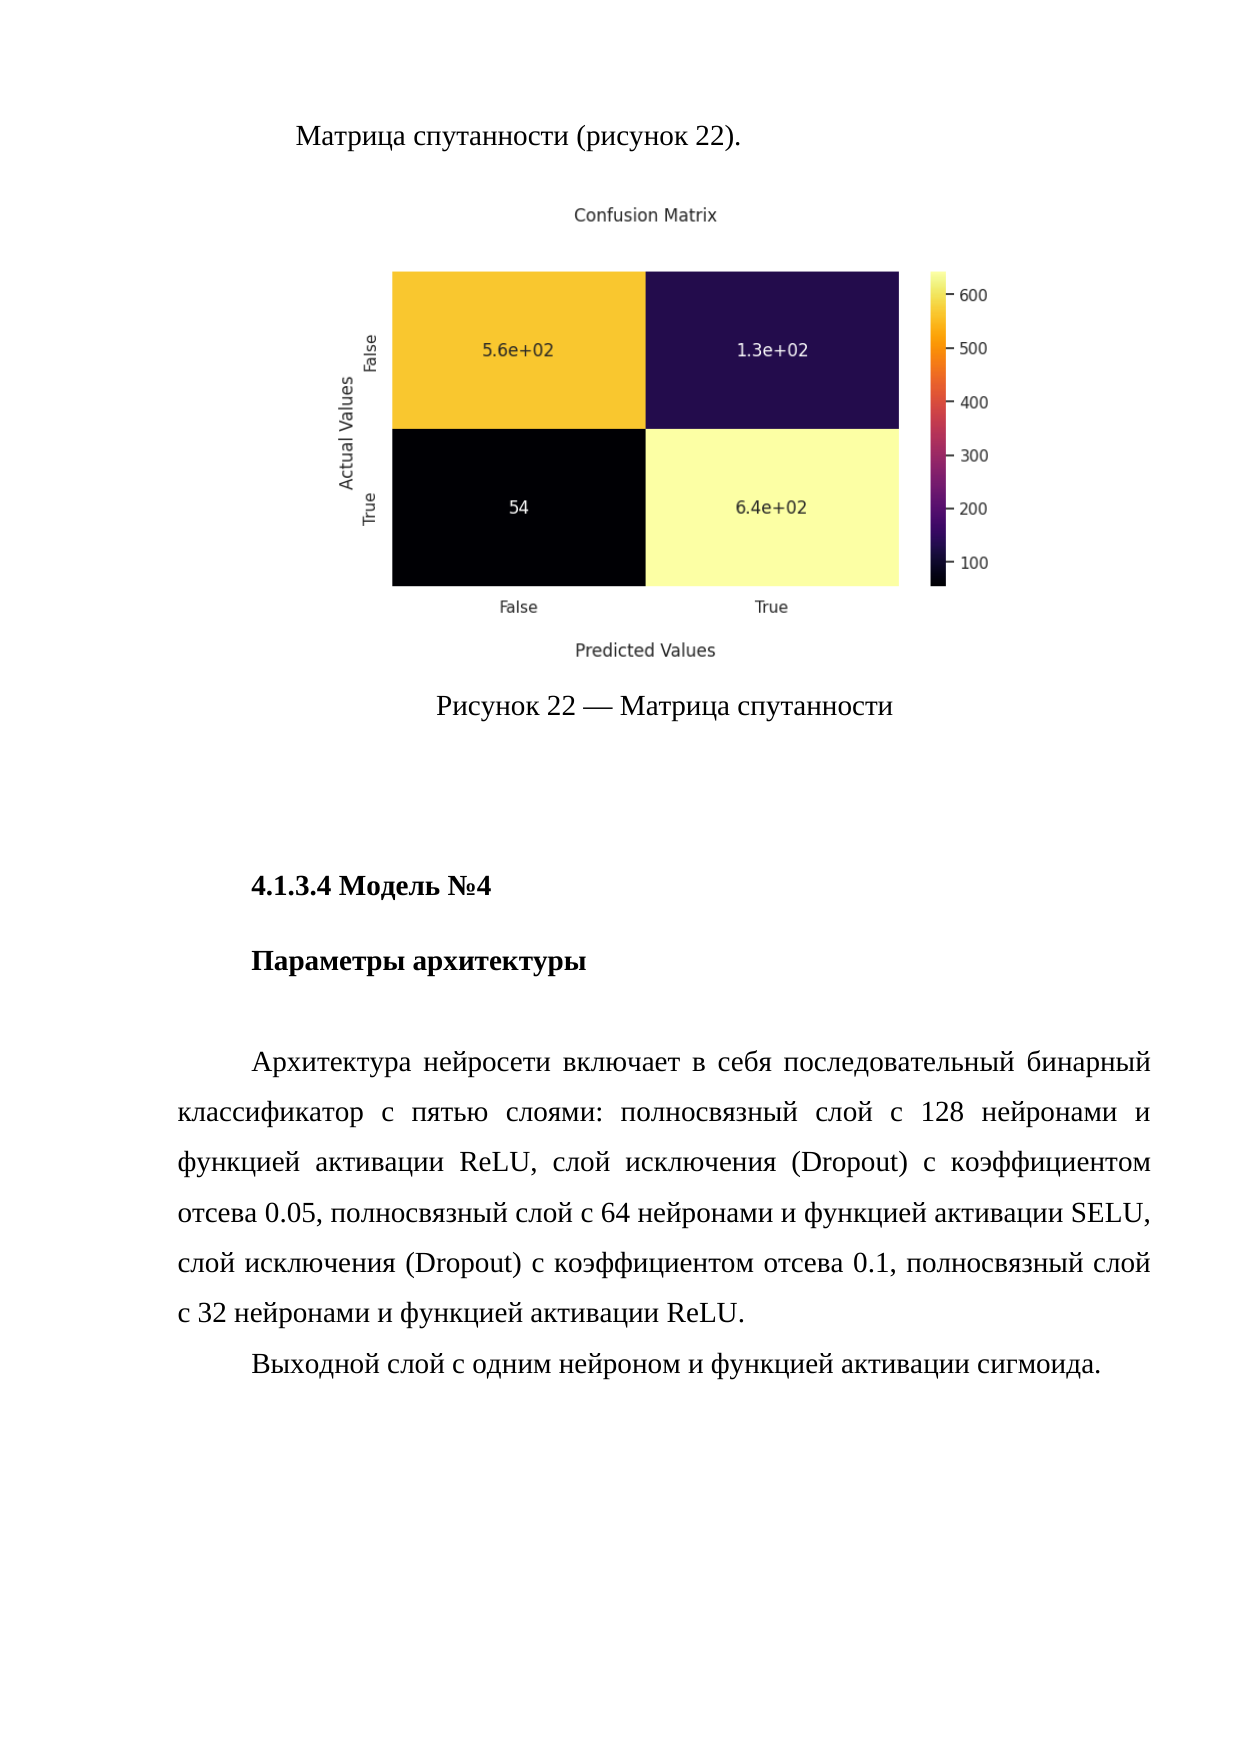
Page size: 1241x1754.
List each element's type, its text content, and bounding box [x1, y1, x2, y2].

text Архитектура нейросети включает в себя последовательный бинарный классификатор с пятью слоями: полносвязный слой с 128 нейронами и функцией активации ReLU, слой исключения (Dropout) с коэффициентом отсева 0.05, полносвязный слой с 64 нейронами и функцией активации SELU, cлой исключения (Dropout) с коэффициентом отсева 0.1, полносвязный слой с 32 нейронами и функцией активации ReLU. [177, 1044, 1152, 1329]
text Выходной слой с одним нейроном и функцией активации сигмоида. [177, 1346, 1152, 1379]
picture [330, 197, 999, 671]
text Матрица спутанности (рисунок 22). [295, 118, 1152, 152]
text 4.1.3.4 Модель №4 [251, 868, 1152, 901]
text Параметры архитектуры [177, 943, 1152, 977]
text Рисунок 22 — Матрица спутанности [177, 688, 1152, 721]
